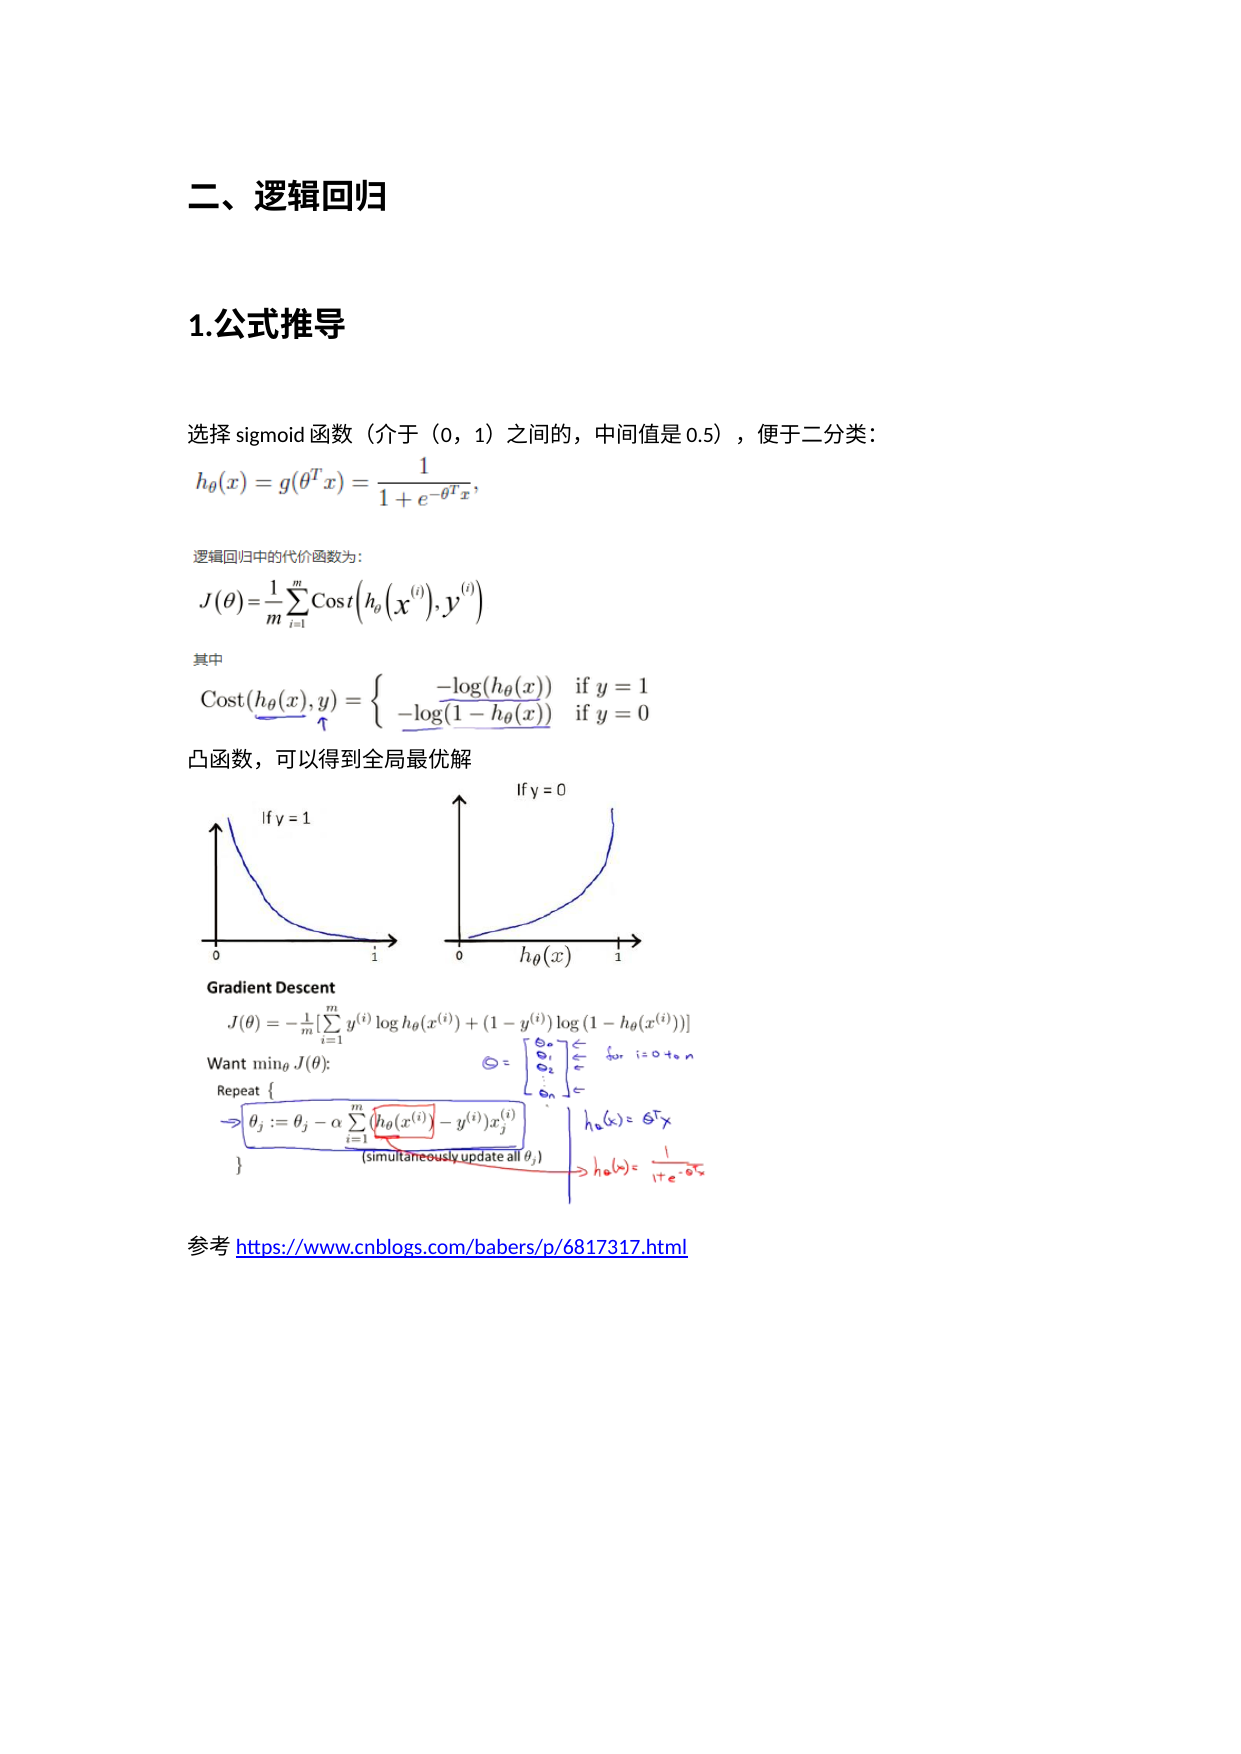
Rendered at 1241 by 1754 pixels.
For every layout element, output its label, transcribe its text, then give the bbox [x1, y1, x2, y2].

text 凸函数，可以得到全局最优解 [187, 741, 1053, 774]
text 选择sigmoid函数（介于（0，1）之间的，中间值是0.5），便于二分类： [187, 416, 1053, 449]
text 参考https://www.cnblogs.com/babers/p/6817317.html [187, 1229, 1053, 1261]
picture [187, 773, 714, 1206]
subtitle 1.公式推导 [187, 289, 1053, 354]
subtitle 二、逻辑回归 [187, 162, 1053, 227]
picture [187, 448, 486, 516]
picture [187, 546, 663, 739]
